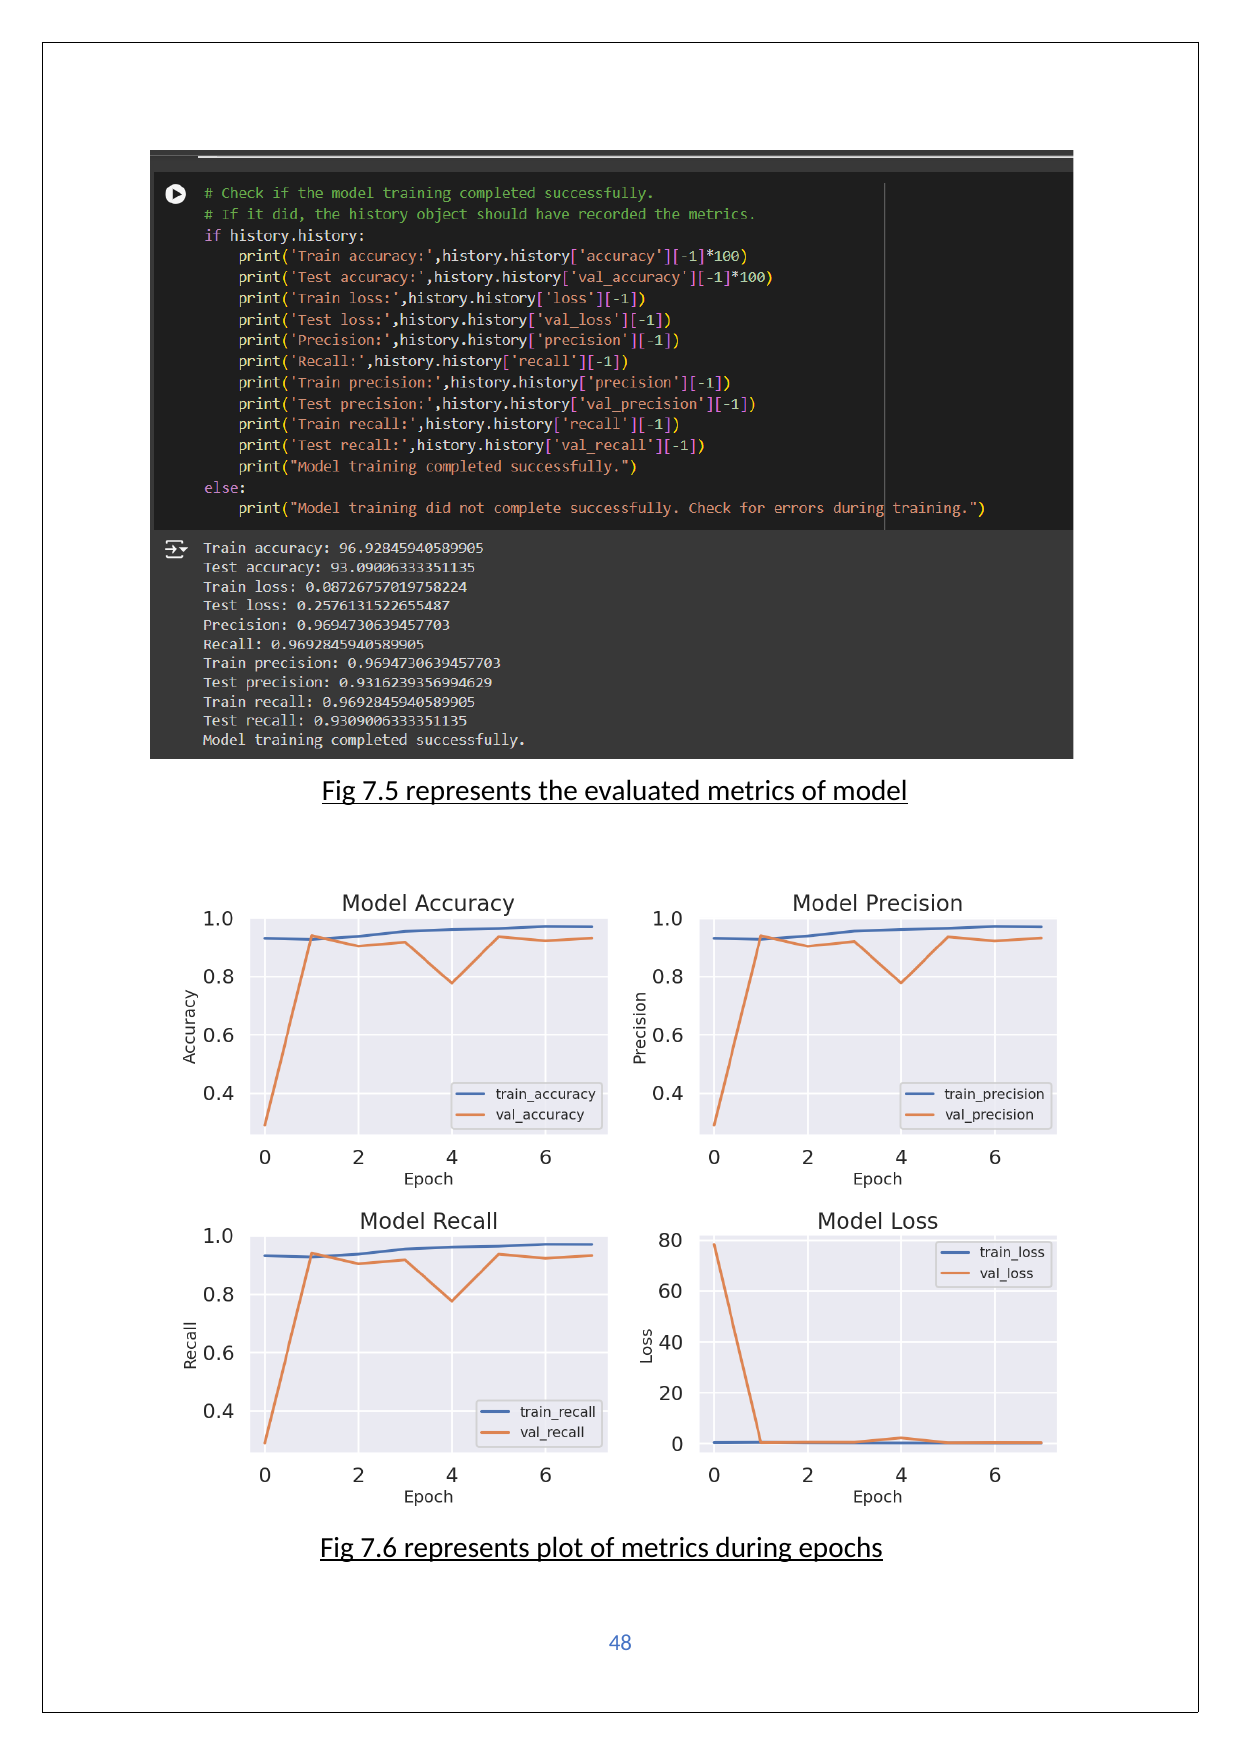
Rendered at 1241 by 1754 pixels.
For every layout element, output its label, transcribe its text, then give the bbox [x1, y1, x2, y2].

picture [150, 150, 1074, 759]
picture [176, 887, 1064, 1512]
list Fig 7.5 represents the evaluated metrics of model [150, 772, 1090, 808]
